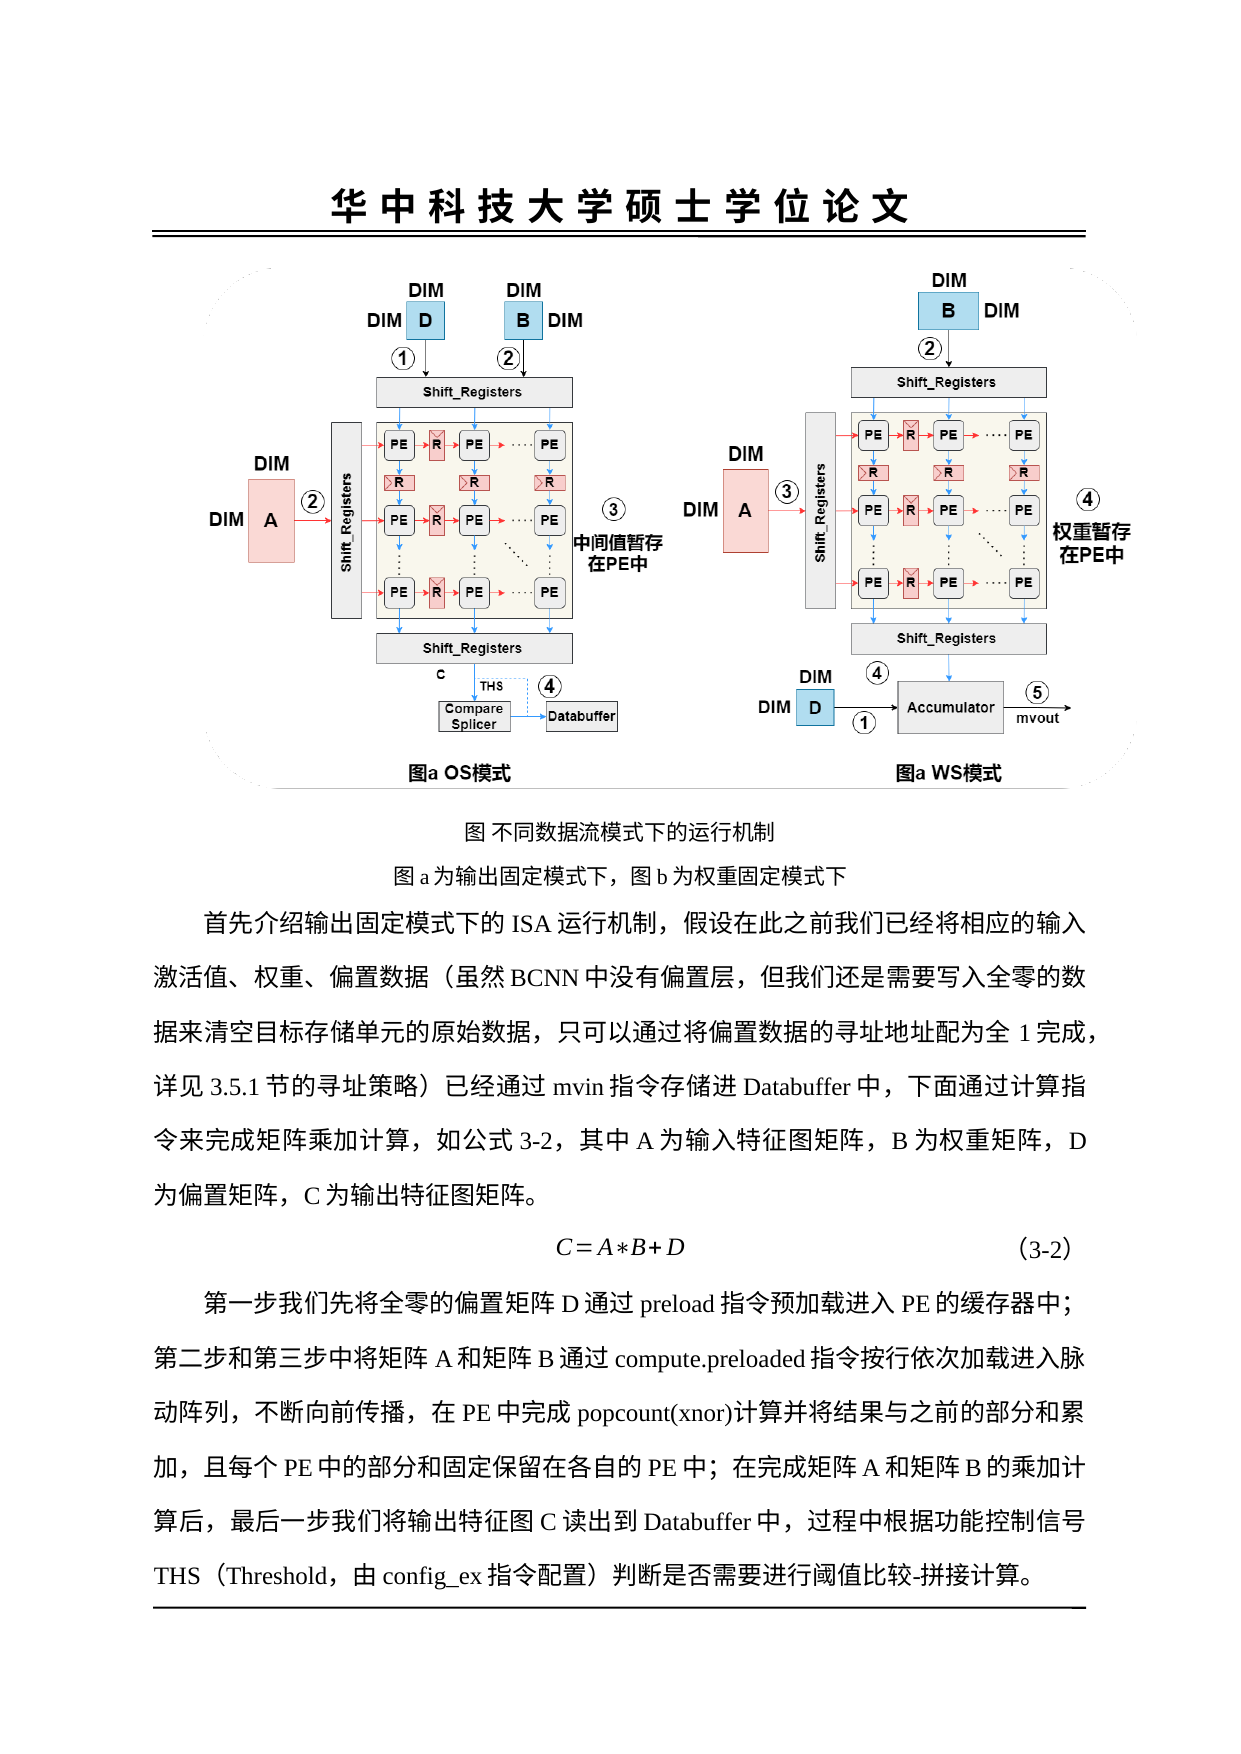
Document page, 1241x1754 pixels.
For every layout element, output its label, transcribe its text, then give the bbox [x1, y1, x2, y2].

text 第一步我们先将全零的偏置矩阵D通过preload指令预加载进入PE的缓存器中；第二步和第三步中将矩阵A和矩阵B通过compute.preloaded指令按行依次加载进入脉动阵列，不断向前传播，在PE中完成popcount(xnor)计算并将结果与之前的部分和累加，且每个PE中的部分和固定保留在各自的PE中；在完成矩阵A和矩阵B的乘加计算后，最后一步我们将输出特征图C读出到Databuffer中，过程中根据功能控制信号THS（Threshold，由config_ex指令配置）判断是否需要进行阈值比较-拼接计算。 [153, 1284, 1087, 1592]
picture [203, 265, 1137, 789]
text 图 不同数据流模式下的运行机制 [153, 815, 1087, 847]
text （3-2） [153, 1229, 1087, 1266]
text 图a为输出固定模式下，图b为权重固定模式下 [153, 859, 1087, 891]
text 首先介绍输出固定模式下的ISA运行机制，假设在此之前我们已经将相应的输入激活值、权重、偏置数据（虽然BCNN中没有偏置层，但我们还是需要写入全零的数据来清空目标存储单元的原始数据，只可以通过将偏置数据的寻址地址配为全1完成，详见3.5.1节的寻址策略）已经通过mvin指令存储进Databuffer中，下面通过计算指令来完成矩阵乘加计算，如公式3-2，其中A为输入特征图矩阵，B为权重矩阵，D为偏置矩阵，C为输出特征图矩阵。 [153, 903, 1087, 1211]
